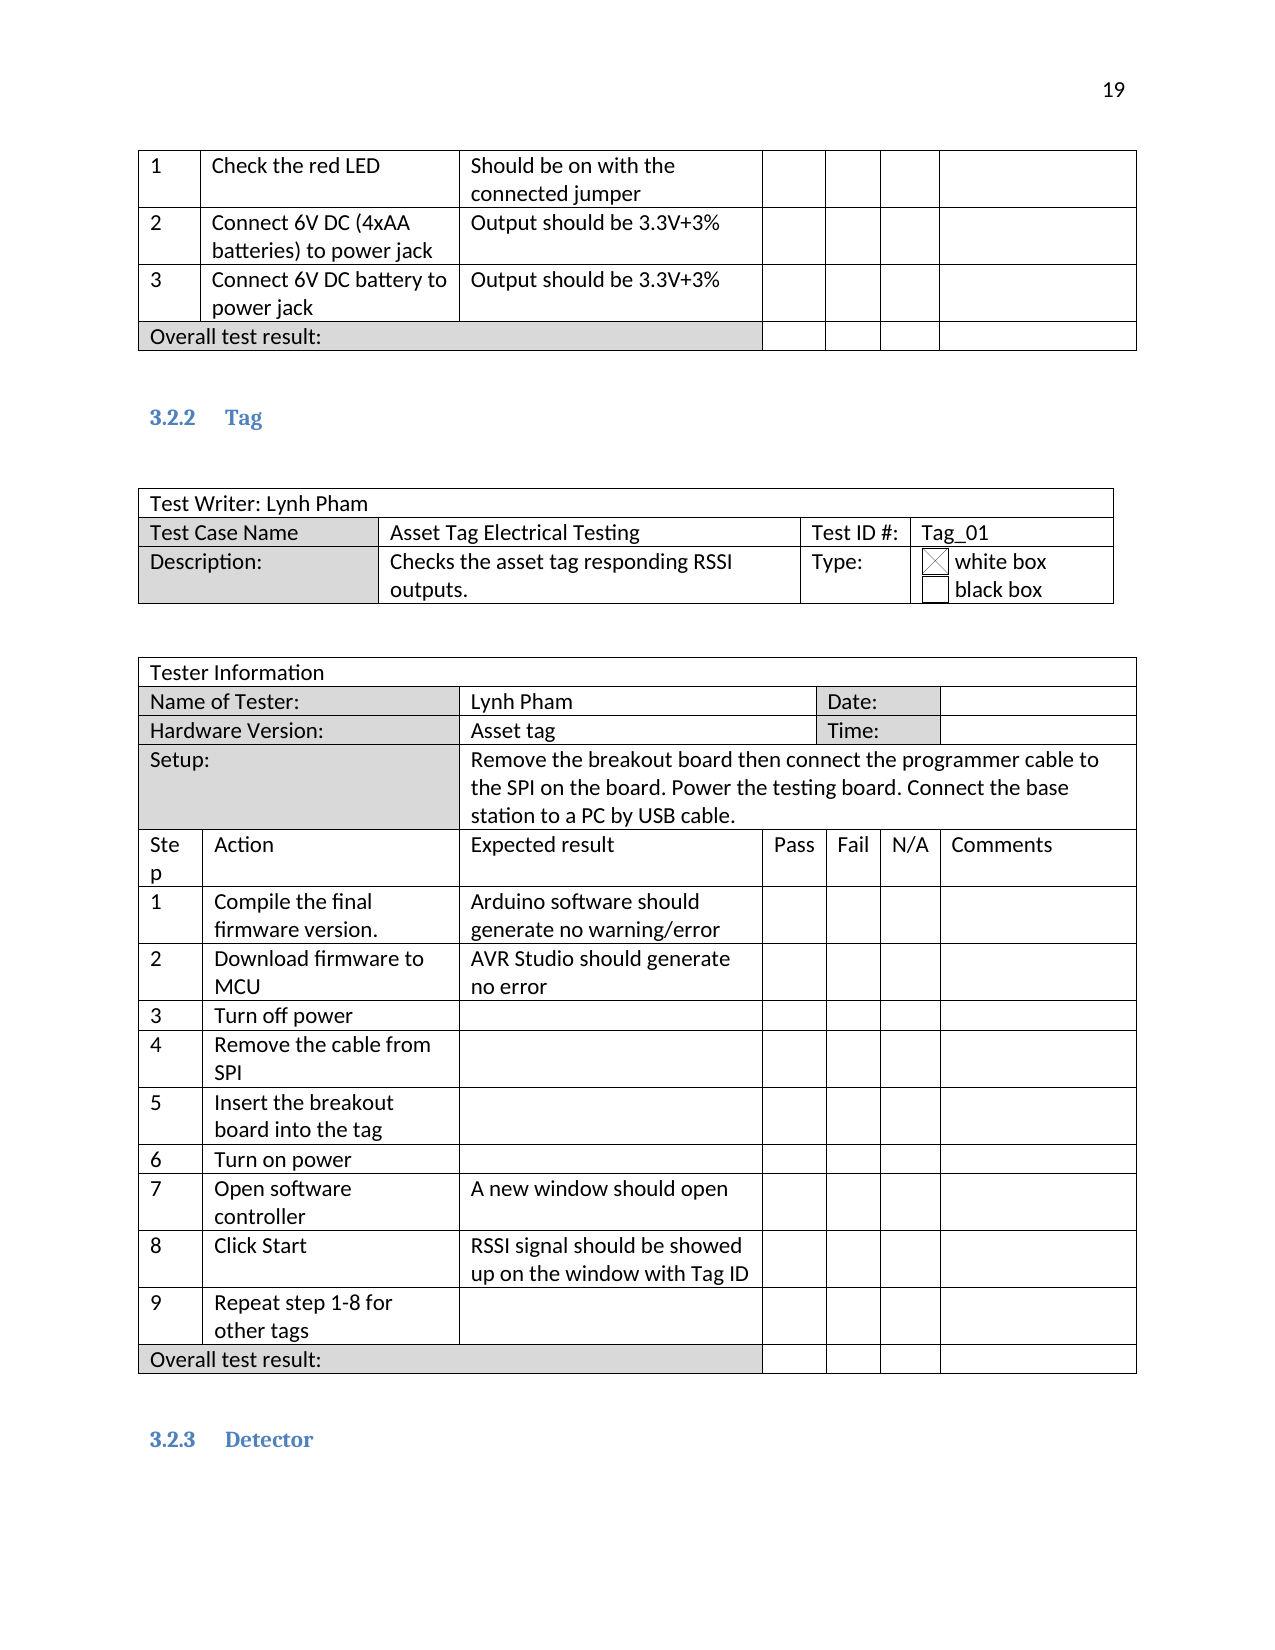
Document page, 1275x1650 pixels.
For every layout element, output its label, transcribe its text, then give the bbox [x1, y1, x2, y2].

table_cell [881, 1174, 940, 1230]
table_cell Overall test result: [139, 322, 762, 350]
table_cell [941, 1345, 1136, 1373]
table_cell [763, 1088, 826, 1144]
table_cell [941, 1174, 1136, 1230]
table_cell [941, 1288, 1136, 1344]
table_cell Repeat step 1-8 for other tags [203, 1288, 459, 1344]
table_cell [881, 1001, 940, 1029]
table_cell [827, 1031, 880, 1087]
subtitle Tag [150, 404, 1125, 431]
table_cell 6 [139, 1145, 202, 1173]
table_cell [881, 1088, 940, 1144]
table_cell Asset Tag Electrical Testing [379, 518, 800, 546]
table_cell [940, 322, 1136, 350]
table_cell [763, 887, 826, 943]
table_cell [460, 1288, 762, 1344]
table_cell [881, 322, 939, 350]
table_cell 1 [139, 151, 200, 207]
table_cell Remove the breakout board then connect the programmer cable to the SPI on the board. Power the testing board. Connect the base station to a PC by USB cable. [460, 745, 1136, 829]
table_cell [940, 151, 1136, 207]
table_cell [827, 1345, 880, 1373]
subtitle Detector [150, 1427, 1125, 1453]
table_cell Click Start [203, 1231, 459, 1287]
table_cell [827, 1231, 880, 1287]
table_cell Turn off power [203, 1001, 459, 1029]
table_cell [941, 944, 1136, 1000]
table_cell [881, 208, 939, 264]
table_cell Fail [827, 830, 880, 886]
table_cell Lynh Pham [460, 687, 816, 715]
table_cell [881, 1345, 940, 1373]
table_cell [460, 1145, 762, 1173]
table_cell [941, 887, 1136, 943]
table_cell [763, 1031, 826, 1087]
table_cell [940, 265, 1136, 321]
table_cell Should be on with the connected jumper [460, 151, 762, 207]
table_cell [941, 1231, 1136, 1287]
table_cell AVR Studio should generate no error [460, 944, 762, 1000]
table_cell [881, 151, 939, 207]
table_cell Turn on power [203, 1145, 459, 1173]
table_cell Insert the breakout board into the tag [203, 1088, 459, 1144]
table_cell 1 [139, 887, 202, 943]
table_cell Check the red LED [201, 151, 459, 207]
table_cell 2 [139, 944, 202, 1000]
table_cell [460, 1088, 762, 1144]
table_cell N/A [881, 830, 940, 886]
table_cell [763, 944, 826, 1000]
table_cell [881, 1231, 940, 1287]
table_cell 3 [139, 1001, 202, 1029]
table_cell [941, 1001, 1136, 1029]
table_cell Test ID #: [801, 518, 910, 546]
table_cell Open software controller [203, 1174, 459, 1230]
table_cell [827, 944, 880, 1000]
table_cell Hardware Version: [139, 716, 459, 744]
table_cell Arduino software should generate no warning/error [460, 887, 762, 943]
table_cell Download firmware to MCU [203, 944, 459, 1000]
table_cell [826, 151, 880, 207]
table_cell [881, 1031, 940, 1087]
table_cell [941, 1088, 1136, 1144]
table_cell [763, 322, 825, 350]
table_cell [826, 265, 880, 321]
table_cell [881, 1288, 940, 1344]
table_cell Output should be 3.3V+3% [460, 208, 762, 264]
table_cell [827, 1001, 880, 1029]
table_cell 3 [139, 265, 200, 321]
table_cell [763, 1174, 826, 1230]
table_cell Output should be 3.3V+3% [460, 265, 762, 321]
table_cell [460, 1031, 762, 1087]
table_header Test Writer: Lynh Pham [139, 489, 1113, 517]
table_cell Connect 6V DC battery to power jack [201, 265, 459, 321]
table_cell 8 [139, 1231, 202, 1287]
table_cell [826, 322, 880, 350]
table_cell Comments [941, 830, 1136, 886]
table_cell [763, 151, 825, 207]
table_cell Setup: [139, 745, 459, 829]
table_cell Expected result [460, 830, 762, 886]
table_cell [881, 944, 940, 1000]
table_cell Time: [817, 716, 940, 744]
table_cell [763, 1145, 826, 1173]
table_cell [881, 1145, 940, 1173]
table_cell Connect 6V DC (4xAA batteries) to power jack [201, 208, 459, 264]
table_cell [763, 1231, 826, 1287]
table_cell [827, 1088, 880, 1144]
table_cell white box black box [911, 547, 1113, 603]
table_cell Action [203, 830, 459, 886]
table_cell [763, 265, 825, 321]
table_cell [881, 887, 940, 943]
table_header Tester Information [139, 658, 1136, 686]
table_cell RSSI signal should be showed up on the window with Tag ID [460, 1231, 762, 1287]
table_cell [827, 1145, 880, 1173]
table_cell Compile the final firmware version. [203, 887, 459, 943]
table_cell 7 [139, 1174, 202, 1230]
table_cell [460, 1001, 762, 1029]
table_cell [763, 1345, 826, 1373]
table_cell Pass [763, 830, 826, 886]
table_cell Step [139, 830, 202, 886]
table_cell 9 [139, 1288, 202, 1344]
table_cell Checks the asset tag responding RSSI outputs. [379, 547, 800, 603]
table_cell [940, 208, 1136, 264]
table_cell 2 [139, 208, 200, 264]
table_cell [941, 687, 1136, 715]
table_cell [763, 1001, 826, 1029]
table_cell [941, 1031, 1136, 1087]
table_cell [826, 208, 880, 264]
table_cell Overall test result: [139, 1345, 762, 1373]
table_cell Date: [817, 687, 940, 715]
table_cell 5 [139, 1088, 202, 1144]
table_cell [827, 1174, 880, 1230]
table_cell Type: [801, 547, 910, 603]
table_cell 4 [139, 1031, 202, 1087]
table_cell Test Case Name [139, 518, 378, 546]
table_cell [827, 887, 880, 943]
table_cell [763, 1288, 826, 1344]
table_cell [941, 1145, 1136, 1173]
table_cell Asset tag [460, 716, 816, 744]
table_cell [827, 1288, 880, 1344]
table_cell Name of Tester: [139, 687, 459, 715]
table_cell [881, 265, 939, 321]
table_cell [763, 208, 825, 264]
table_cell [941, 716, 1136, 744]
table_cell Tag_01 [911, 518, 1113, 546]
table_cell Description: [139, 547, 378, 603]
table_cell Remove the cable from SPI [203, 1031, 459, 1087]
table_cell A new window should open [460, 1174, 762, 1230]
